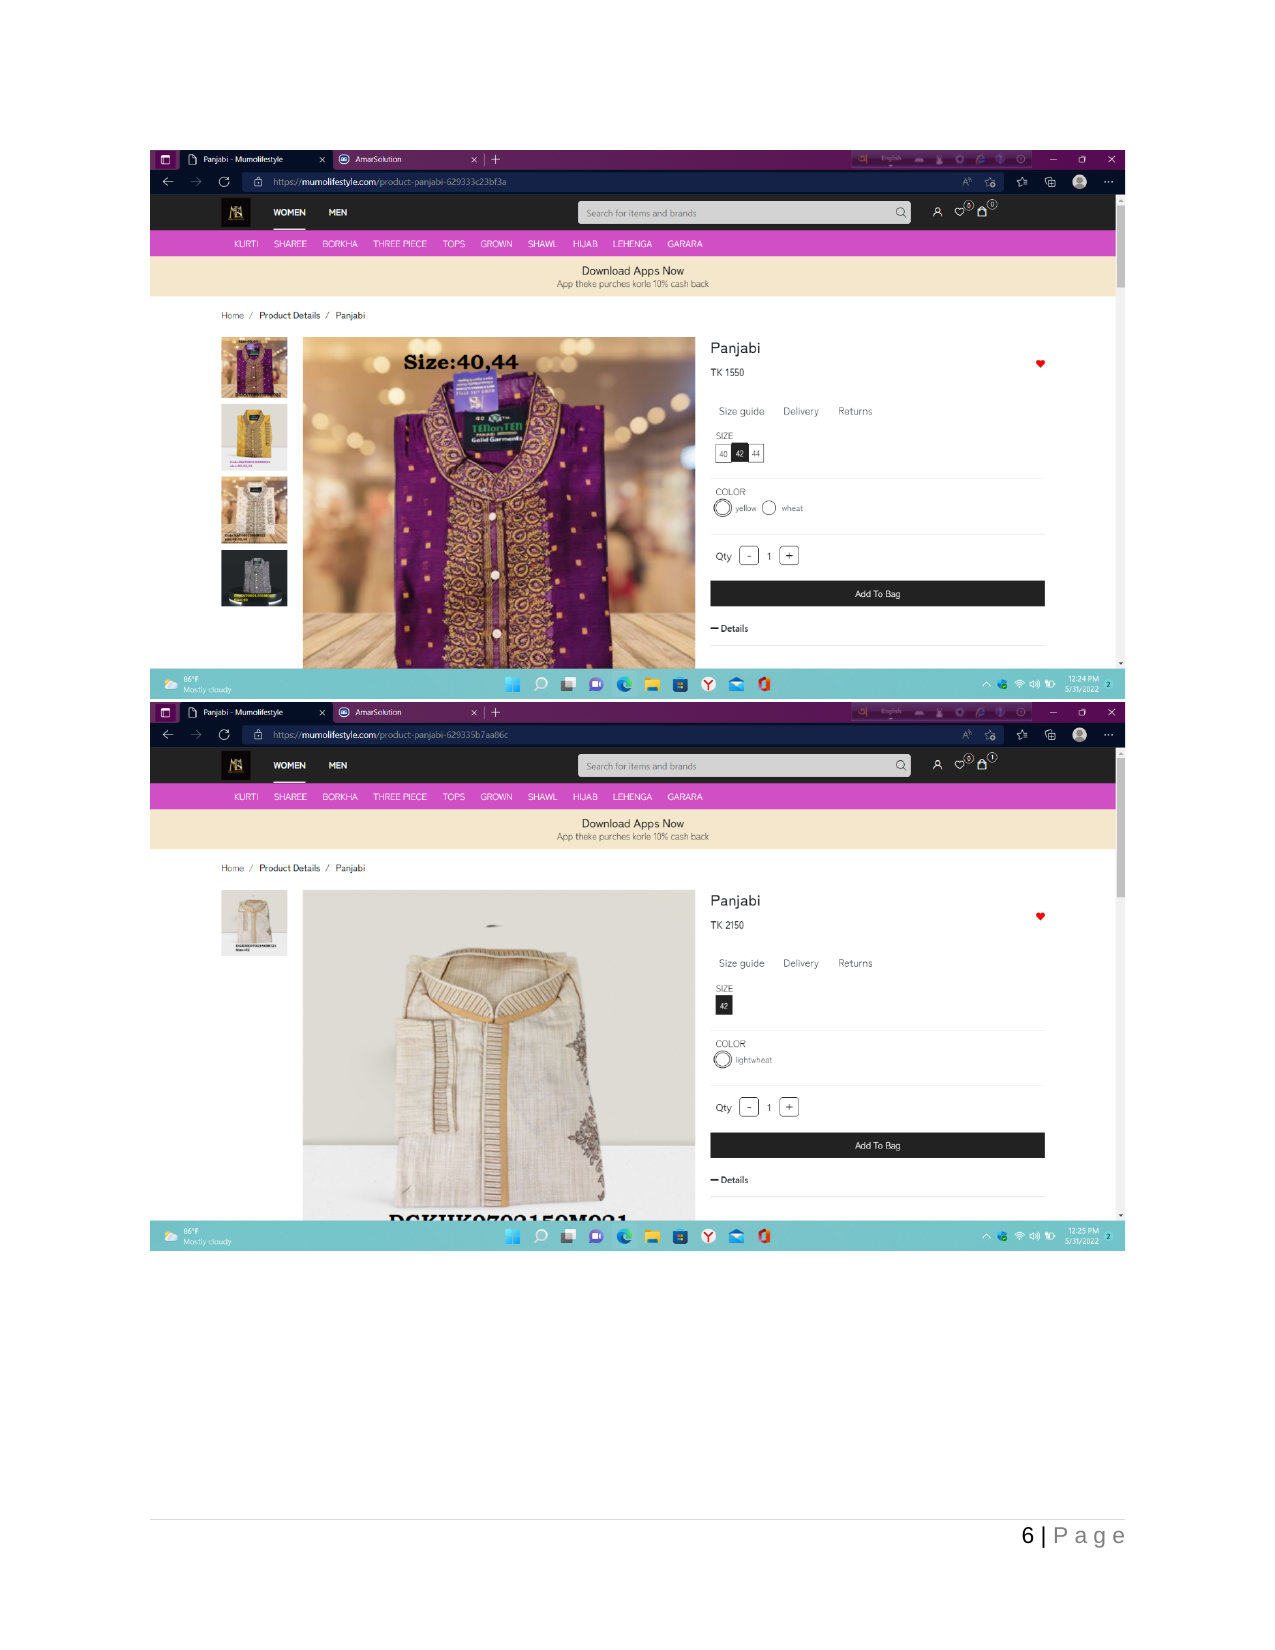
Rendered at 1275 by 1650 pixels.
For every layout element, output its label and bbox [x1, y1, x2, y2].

picture [150, 150, 1125, 699]
picture [150, 702, 1125, 1251]
